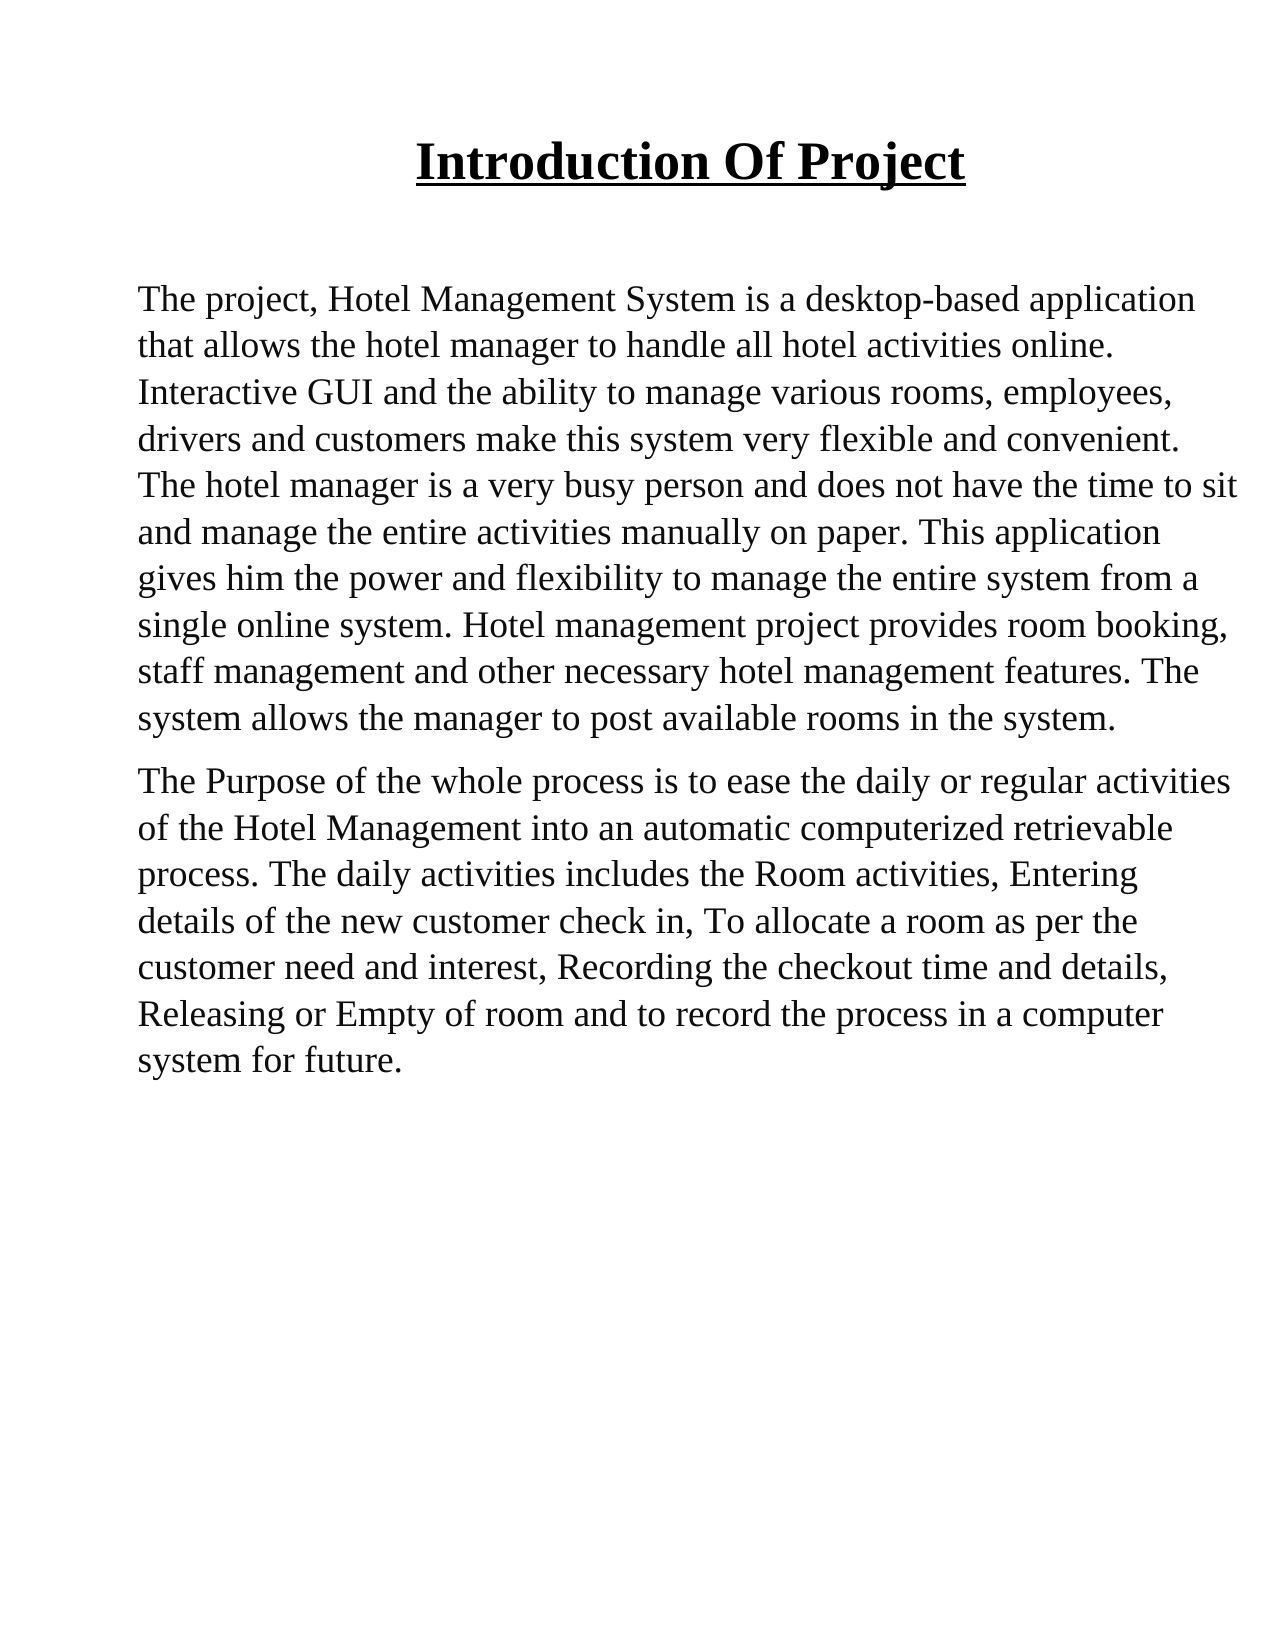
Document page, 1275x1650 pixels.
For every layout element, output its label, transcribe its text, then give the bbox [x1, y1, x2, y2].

text The project, Hotel Management System is a desktop-based application that allows the hotel manager to handle all hotel activities online. Interactive GUI and the ability to manage various rooms, employees, drivers and customers make this system very flexible and convenient. The hotel manager is a very busy person and does not have the time to sit and manage the entire activities manually on paper. This application gives him the power and flexibility to manage the entire system from a single online system. Hotel management project provides room booking, staff management and other necessary hotel management features. The system allows the manager to post available rooms in the system. [137, 276, 1244, 738]
text The Purpose of the whole process is to ease the daily or regular activities of the Hotel Management into an automatic computerized retrievable process. The daily activities includes the Room activities, Entering details of the new customer check in, To allocate a room as per the customer need and interest, Recording the checkout time and details, Releasing or Empty of room and to record the process in a computer system for future. [137, 758, 1244, 1081]
text Introduction Of Project [137, 129, 1244, 191]
